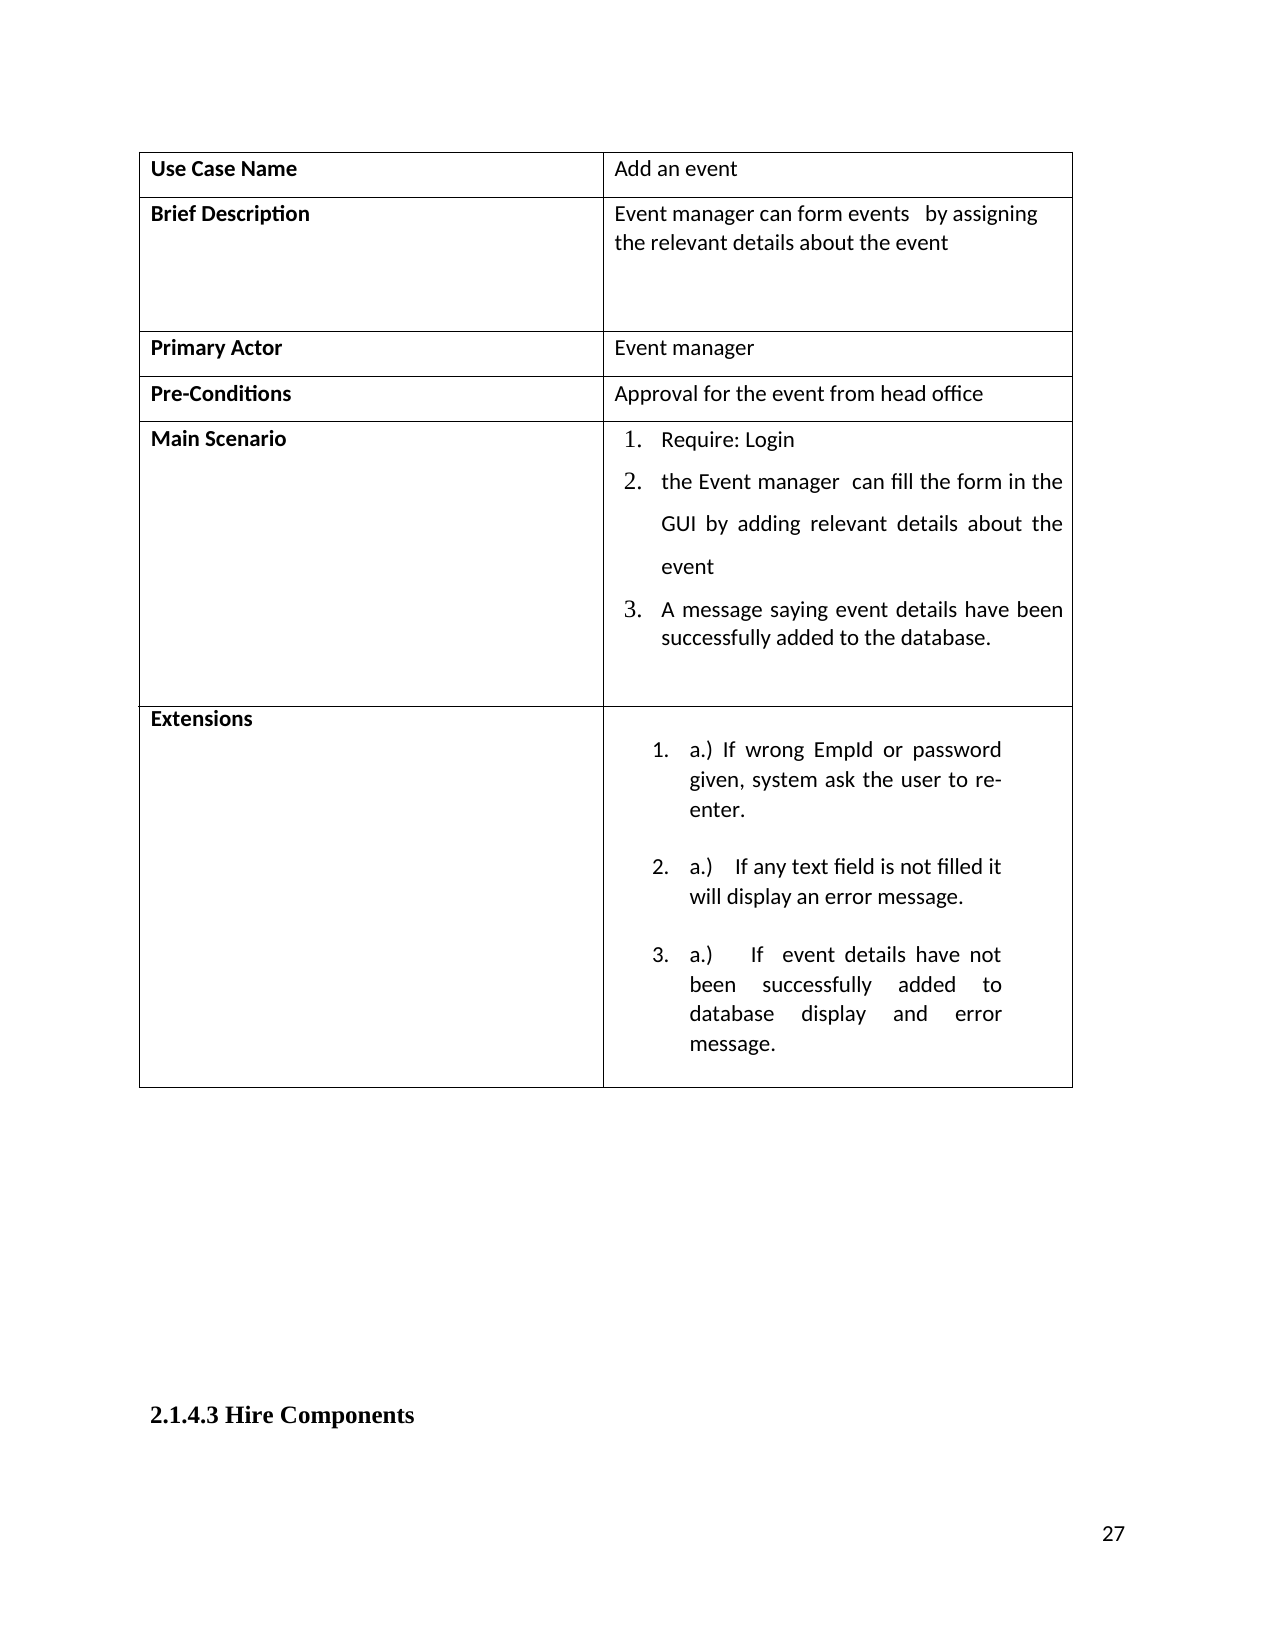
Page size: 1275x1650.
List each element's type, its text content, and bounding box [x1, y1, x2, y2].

table_header Use Case Name [140, 153, 603, 197]
table_cell Pre-Conditions [140, 377, 603, 421]
table_cell Event manager can form events by assigning the relevant details about the event [604, 198, 1072, 331]
table_cell Approval for the event from head office [604, 377, 1072, 421]
table_cell Primary Actor [140, 332, 603, 376]
table_cell Require: Login the Event manager can fill the form in the GUI by adding relevant details about the event A message saying event details have been successfully added to the database. a.) If wrong EmpId or password given, system ask the user to re-enter. a.) If any text field is not filled it will display an error message. a.) If event details have not been successfully added to database display and error message. [604, 422, 1072, 706]
table_cell Main Scenario Extensions [140, 422, 603, 706]
table_header Add an event [604, 153, 1072, 197]
table_cell Event manager [604, 332, 1072, 376]
subtitle 2.1.4.3 Hire Components [150, 1400, 1069, 1429]
table_cell Brief Description [140, 198, 603, 331]
table_cell Main Scenario Extensions [140, 707, 603, 1087]
table_cell Require: Login the Event manager can fill the form in the GUI by adding relevant details about the event A message saying event details have been successfully added to the database. a.) If wrong EmpId or password given, system ask the user to re-enter. a.) If any text field is not filled it will display an error message. a.) If event details have not been successfully added to database display and error message. [604, 707, 1072, 1087]
